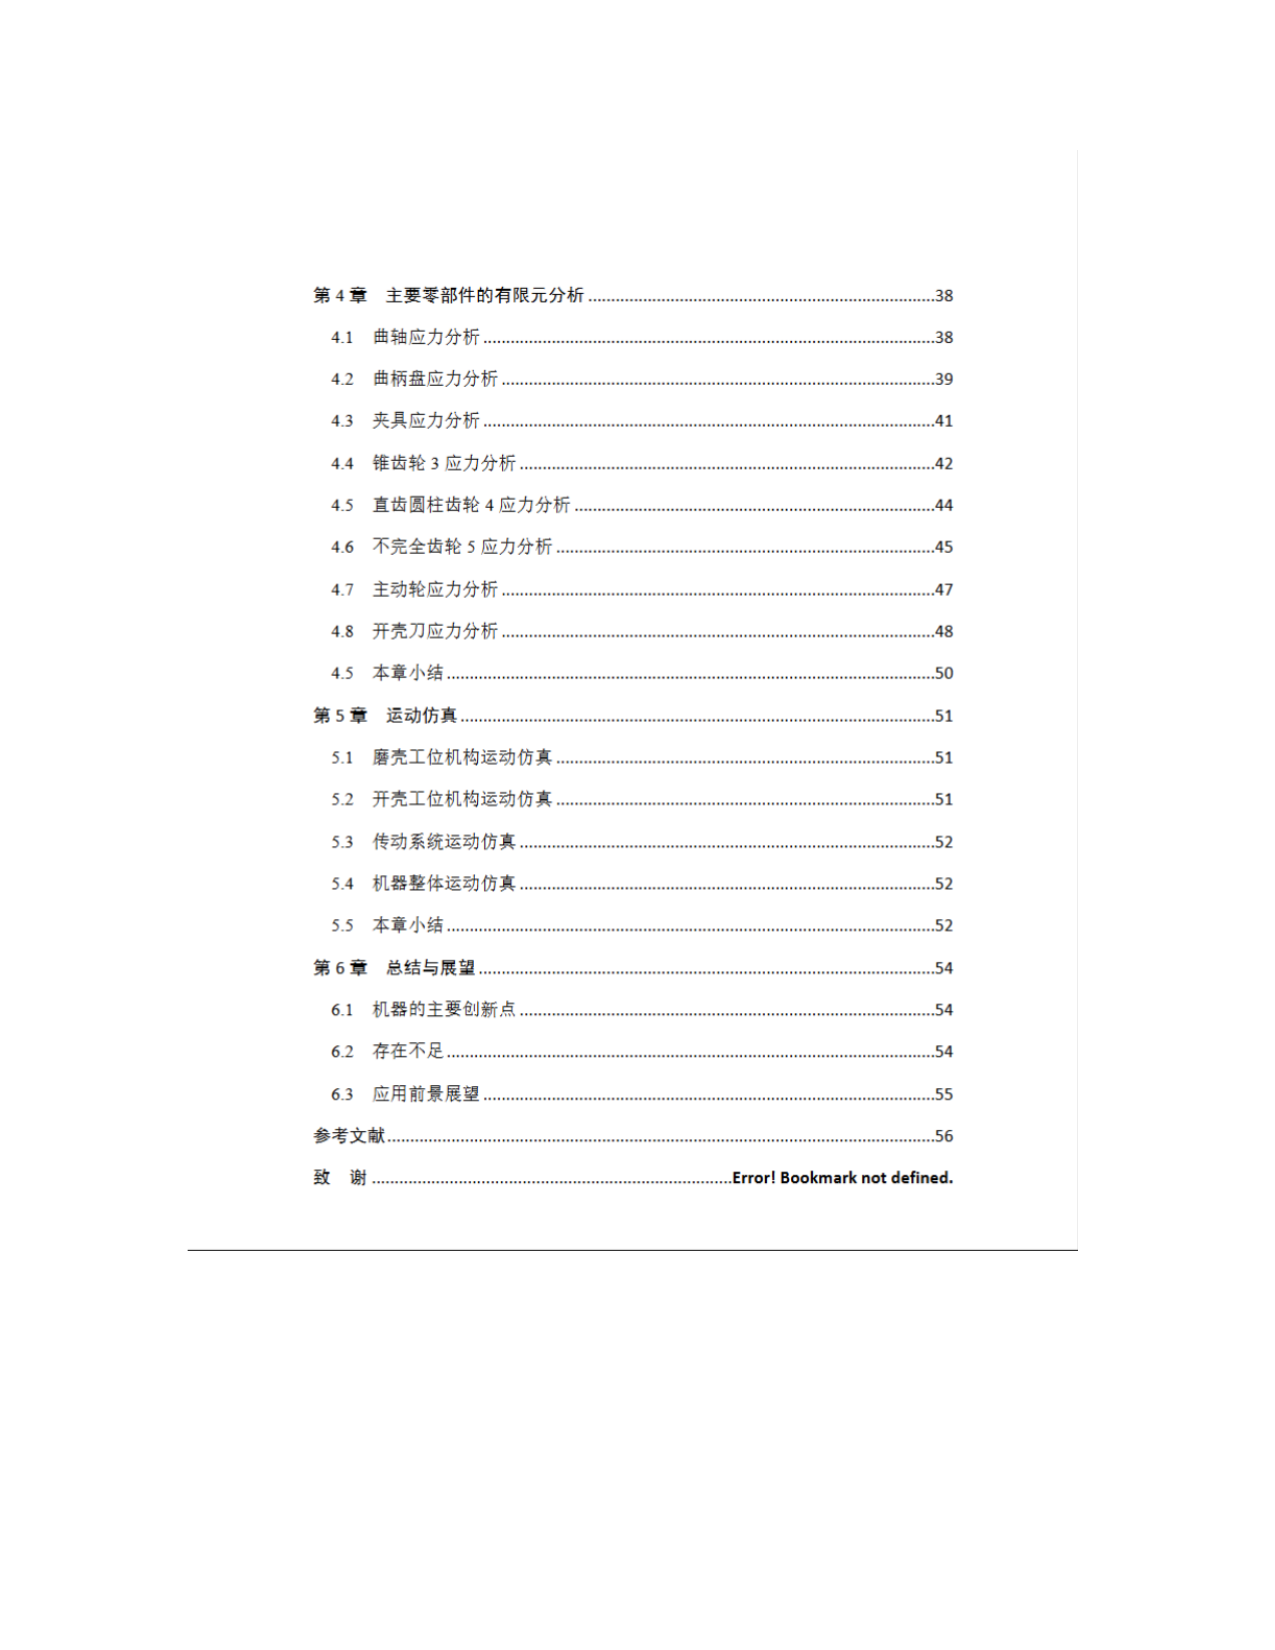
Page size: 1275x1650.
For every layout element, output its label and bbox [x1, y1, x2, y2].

picture [187, 150, 1078, 1251]
